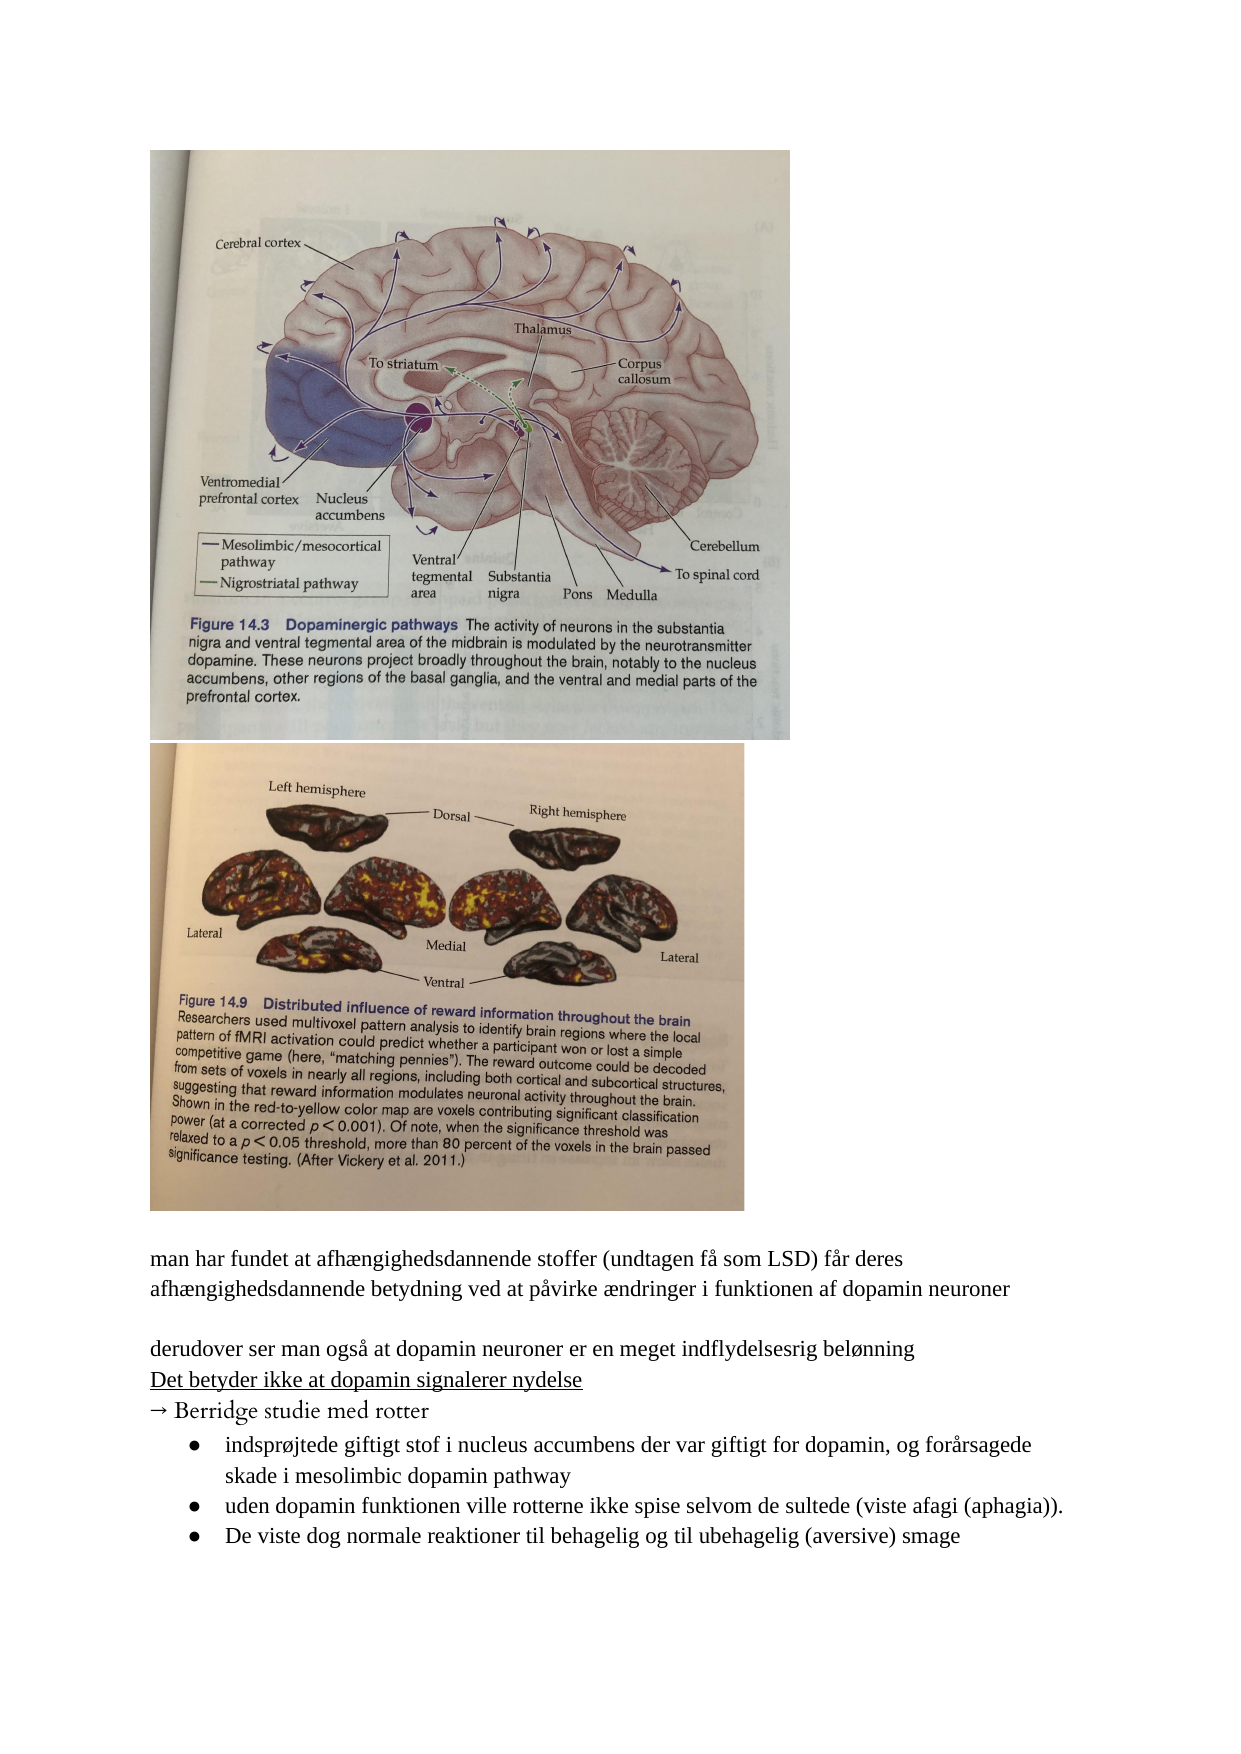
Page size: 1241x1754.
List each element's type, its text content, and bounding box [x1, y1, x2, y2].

picture [150, 743, 745, 1211]
text derudover ser man også at dopamin neuroner er en meget indflydelsesrig belønning [150, 1336, 1090, 1362]
list uden dopamin funktionen ville rotterne ikke spise selvom de sultede (viste afagi (aphagia)). [187, 1492, 1090, 1518]
list indsprøjtede giftigt stof i nucleus accumbens der var giftigt for dopamin, og forårsagede skade i mesolimbic dopamin pathway [187, 1432, 1090, 1488]
list De viste dog normale reaktioner til behagelig og til ubehagelig (aversive) smage [187, 1522, 1090, 1548]
text man har fundet at afhængighedsdannende stoffer (undtagen få som LSD) får deres afhængighedsdannende betydning ved at påvirke ændringer i funktionen af dopamin neuroner [150, 1245, 1090, 1301]
text → Berridge studie med rotter [150, 1396, 1090, 1427]
text Det betyder ikke at dopamin signalerer nydelse [150, 1366, 1090, 1392]
picture [150, 150, 790, 740]
